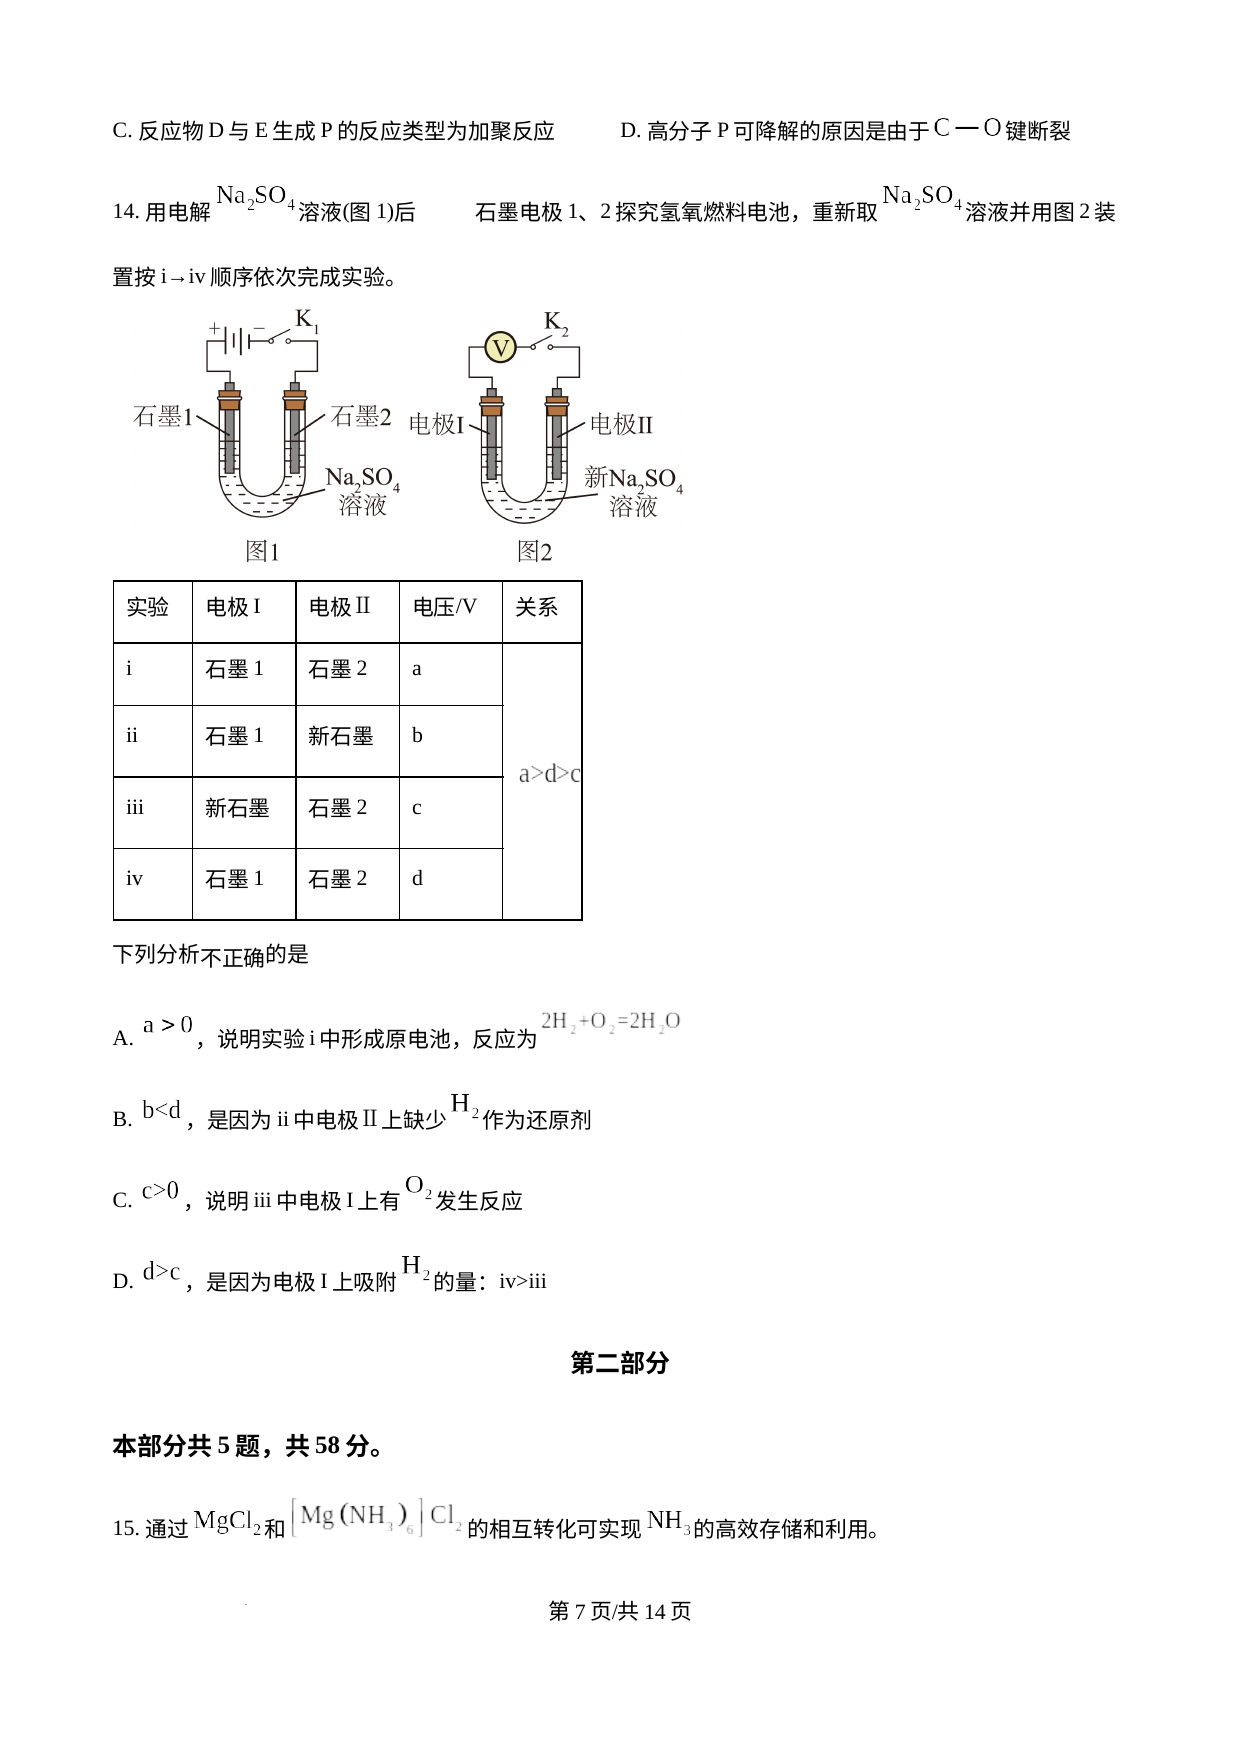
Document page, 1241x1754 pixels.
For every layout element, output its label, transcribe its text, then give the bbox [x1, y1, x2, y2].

table_cell iv [114, 849, 192, 919]
table_cell i [114, 644, 192, 704]
table_cell 石墨1 [193, 706, 295, 776]
table_cell ii [114, 706, 192, 776]
picture [131, 307, 685, 564]
table_cell 石墨2 [297, 644, 399, 704]
text C. 反应物D与E生成P的反应类型为加聚反应 D. 高分子P可降解的原因是由于键断裂 [112, 97, 1128, 162]
text B. ，是因为ii中电极Ⅱ上缺少作为还原剂 [112, 1086, 1128, 1151]
table_header 关系 [503, 582, 581, 642]
text C. ，说明iii中电极I上有发生反应 [112, 1167, 1128, 1232]
table_cell a [400, 644, 502, 704]
table_cell 石墨2 [297, 778, 399, 848]
text 15. 通过和的相互转化可实现的高效存储和利用。 [112, 1495, 1128, 1560]
table_cell 石墨1 [193, 849, 295, 919]
table_cell c [400, 778, 502, 848]
table_cell iii [114, 778, 192, 848]
table_cell d [400, 849, 502, 919]
table_header 电极Ⅱ [297, 582, 399, 642]
text 下列分析不正确的是 [112, 921, 1128, 986]
table_cell 石墨2 [297, 849, 399, 919]
text 本部分共5题，共58分。 [112, 1412, 1128, 1477]
table_cell b [400, 706, 502, 776]
text 第二部分 [112, 1329, 1128, 1394]
text A. ，说明实验i中形成原电池，反应为 [112, 1006, 1128, 1071]
table_header 电极I [193, 582, 295, 642]
table_cell 新石墨 [297, 706, 399, 776]
table_cell 石墨1 [193, 644, 295, 704]
table_header 实验 [114, 582, 192, 642]
table_cell [503, 644, 581, 919]
table_cell 新石墨 [193, 778, 295, 848]
text D. ，是因为电极I上吸附的量：iv>iii [112, 1248, 1128, 1313]
table_header 电压/V [400, 582, 502, 642]
text 14. 用电解溶液(图1)后石墨电极1、2探究氢氧燃料电池，重新取溶液并用图2装置按i→iv顺序依次完成实验。 [112, 178, 1128, 292]
